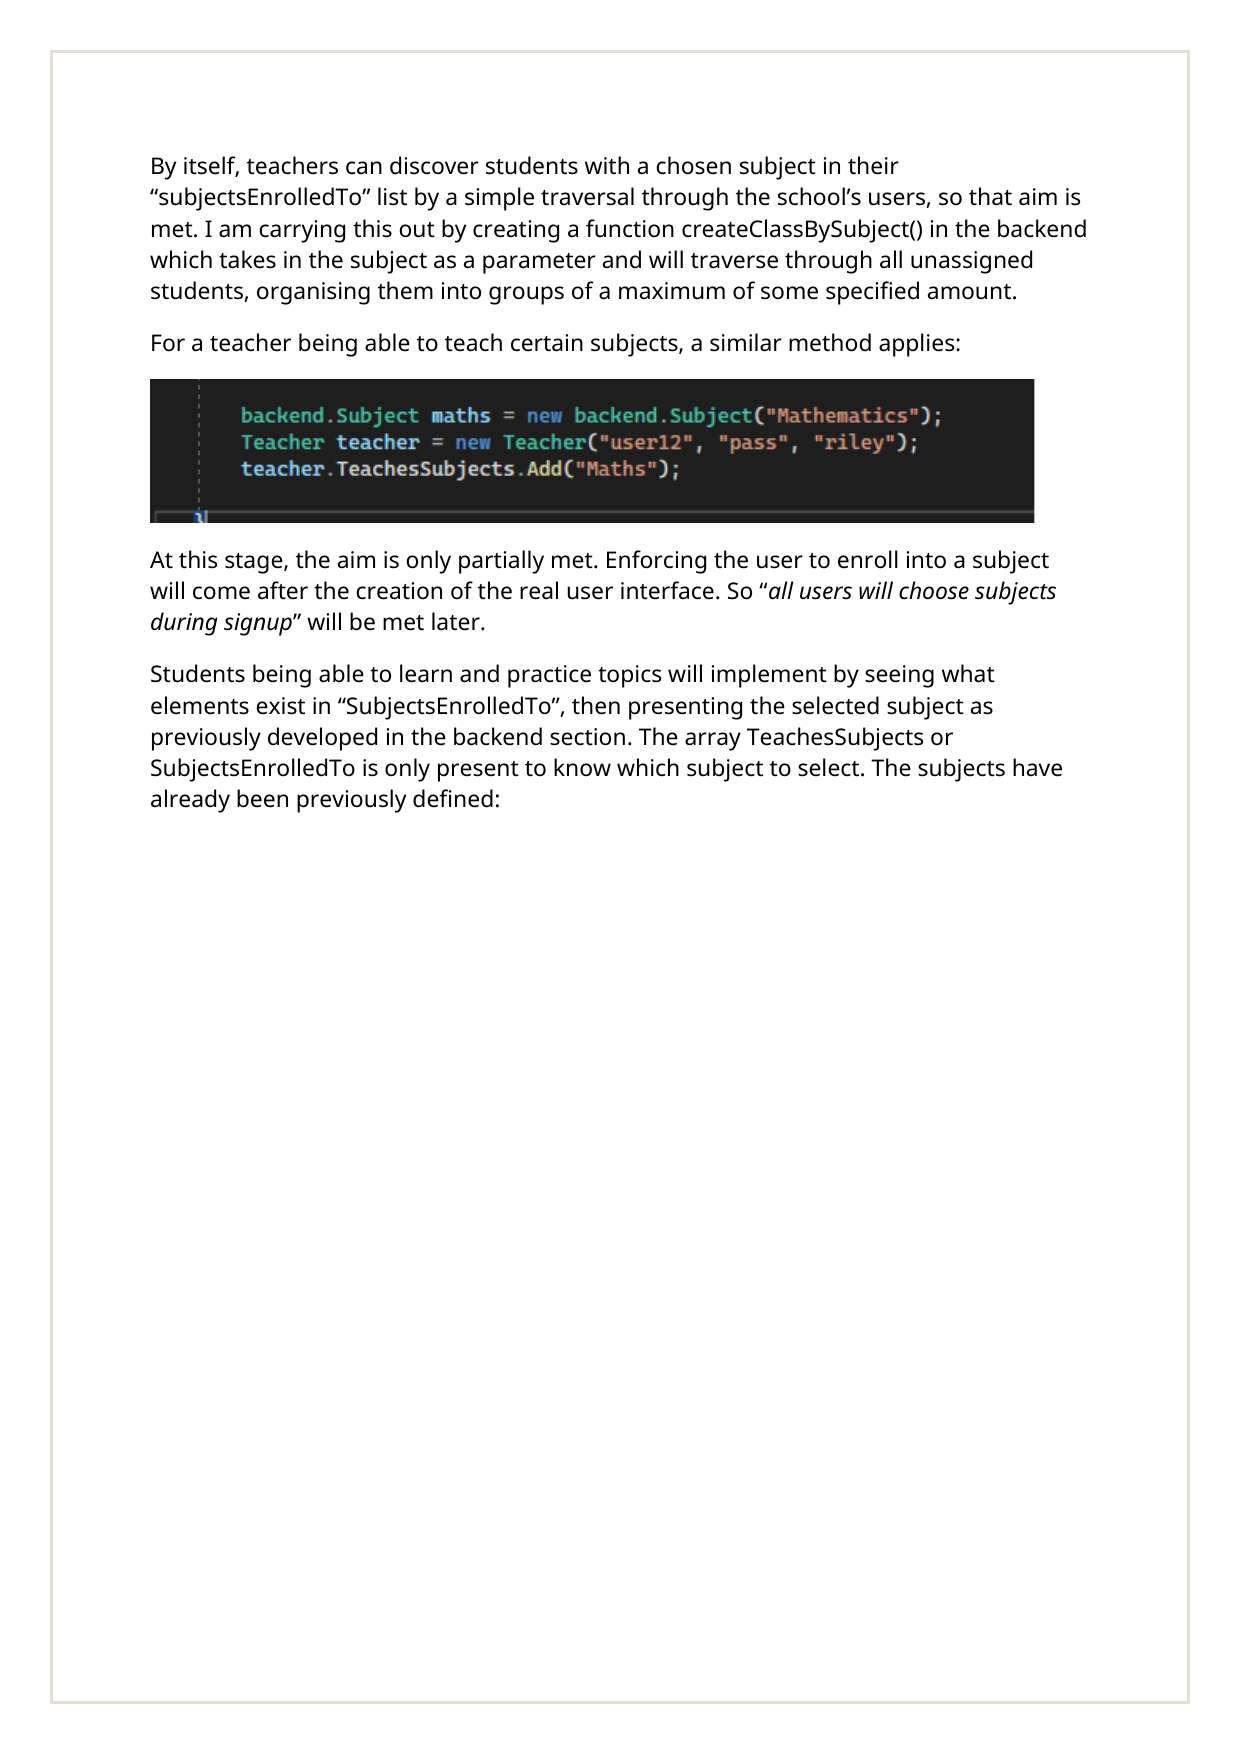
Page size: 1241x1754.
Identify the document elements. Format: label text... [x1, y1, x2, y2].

text By itself, teachers can discover students with a chosen subject in their “subjectsEnrolledTo” list by a simple traversal through the school’s users, so that aim is met. I am carrying this out by creating a function createClassBySubject() in the backend which takes in the subject as a parameter and will traverse through all unassigned students, organising them into groups of a maximum of some specified amount. [150, 150, 1090, 306]
text Students being able to learn and practice topics will implement by seeing what elements exist in “SubjectsEnrolledTo”, then presenting the selected subject as previously developed in the backend section. The array TeachesSubjects or SubjectsEnrolledTo is only present to know which subject to select. The subjects have already been previously defined: [150, 658, 1090, 814]
picture [150, 379, 1035, 523]
text At this stage, the aim is only partially met. Enforcing the user to enroll into a subject will come after the creation of the real user interface. So “all users will choose subjects during signup” will be met later. [150, 544, 1090, 637]
text For a teacher being able to teach certain subjects, a similar method applies: [150, 327, 1090, 358]
